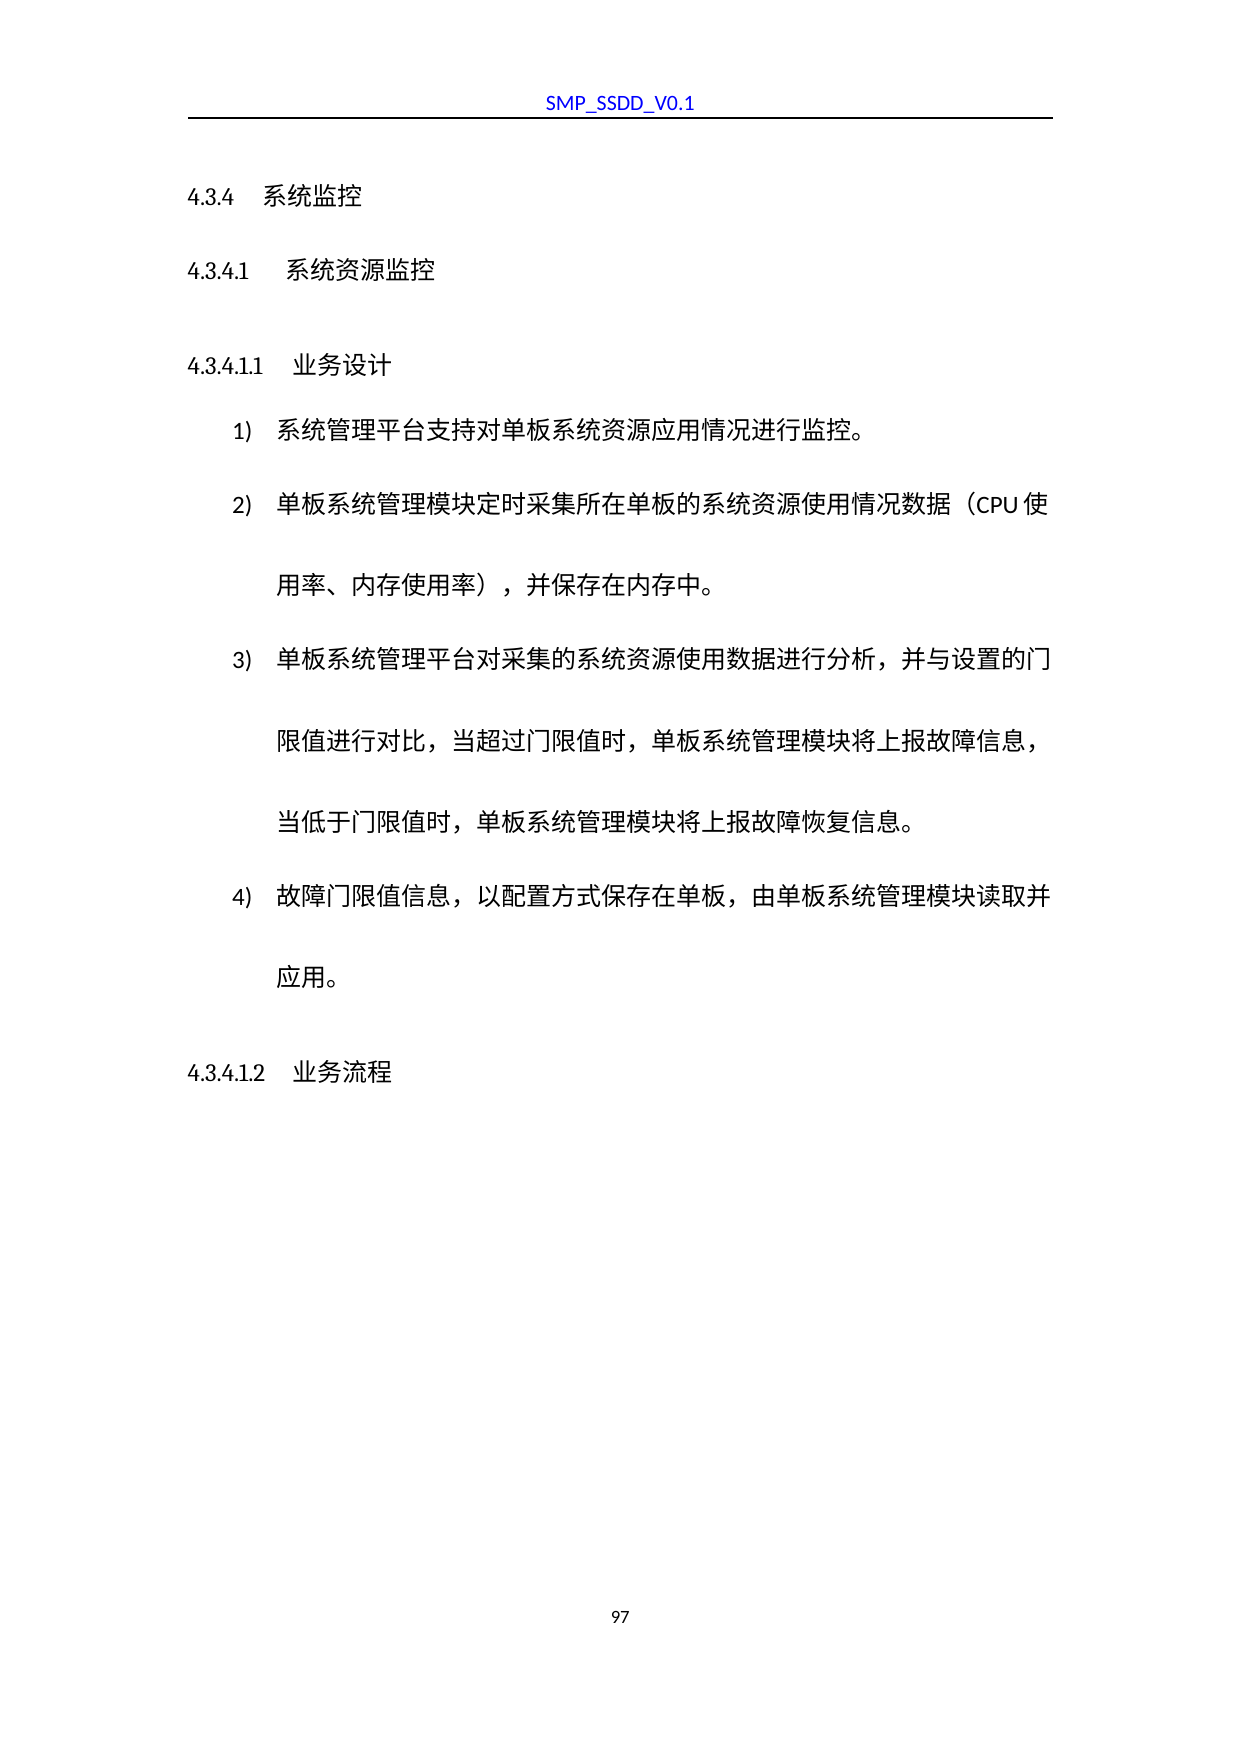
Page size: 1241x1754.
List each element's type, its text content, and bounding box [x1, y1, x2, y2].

list 系统管理平台支持对单板系统资源应用情况进行监控。 [232, 396, 1053, 461]
subtitle 系统监控 [187, 162, 1053, 227]
subtitle 业务流程 [187, 1038, 1053, 1103]
list 单板系统管理模块定时采集所在单板的系统资源使用情况数据（CPU使用率、内存使用率），并保存在内存中。 [232, 470, 1053, 616]
list 故障门限值信息，以配置方式保存在单板，由单板系统管理模块读取并应用。 [232, 862, 1053, 1008]
list 单板系统管理平台对采集的系统资源使用数据进行分析，并与设置的门限值进行对比，当超过门限值时，单板系统管理模块将上报故障信息，当低于门限值时，单板系统管理模块将上报故障恢复信息。 [232, 625, 1053, 853]
subtitle 系统资源监控 [187, 236, 1053, 301]
subtitle 业务设计 [187, 331, 1053, 396]
